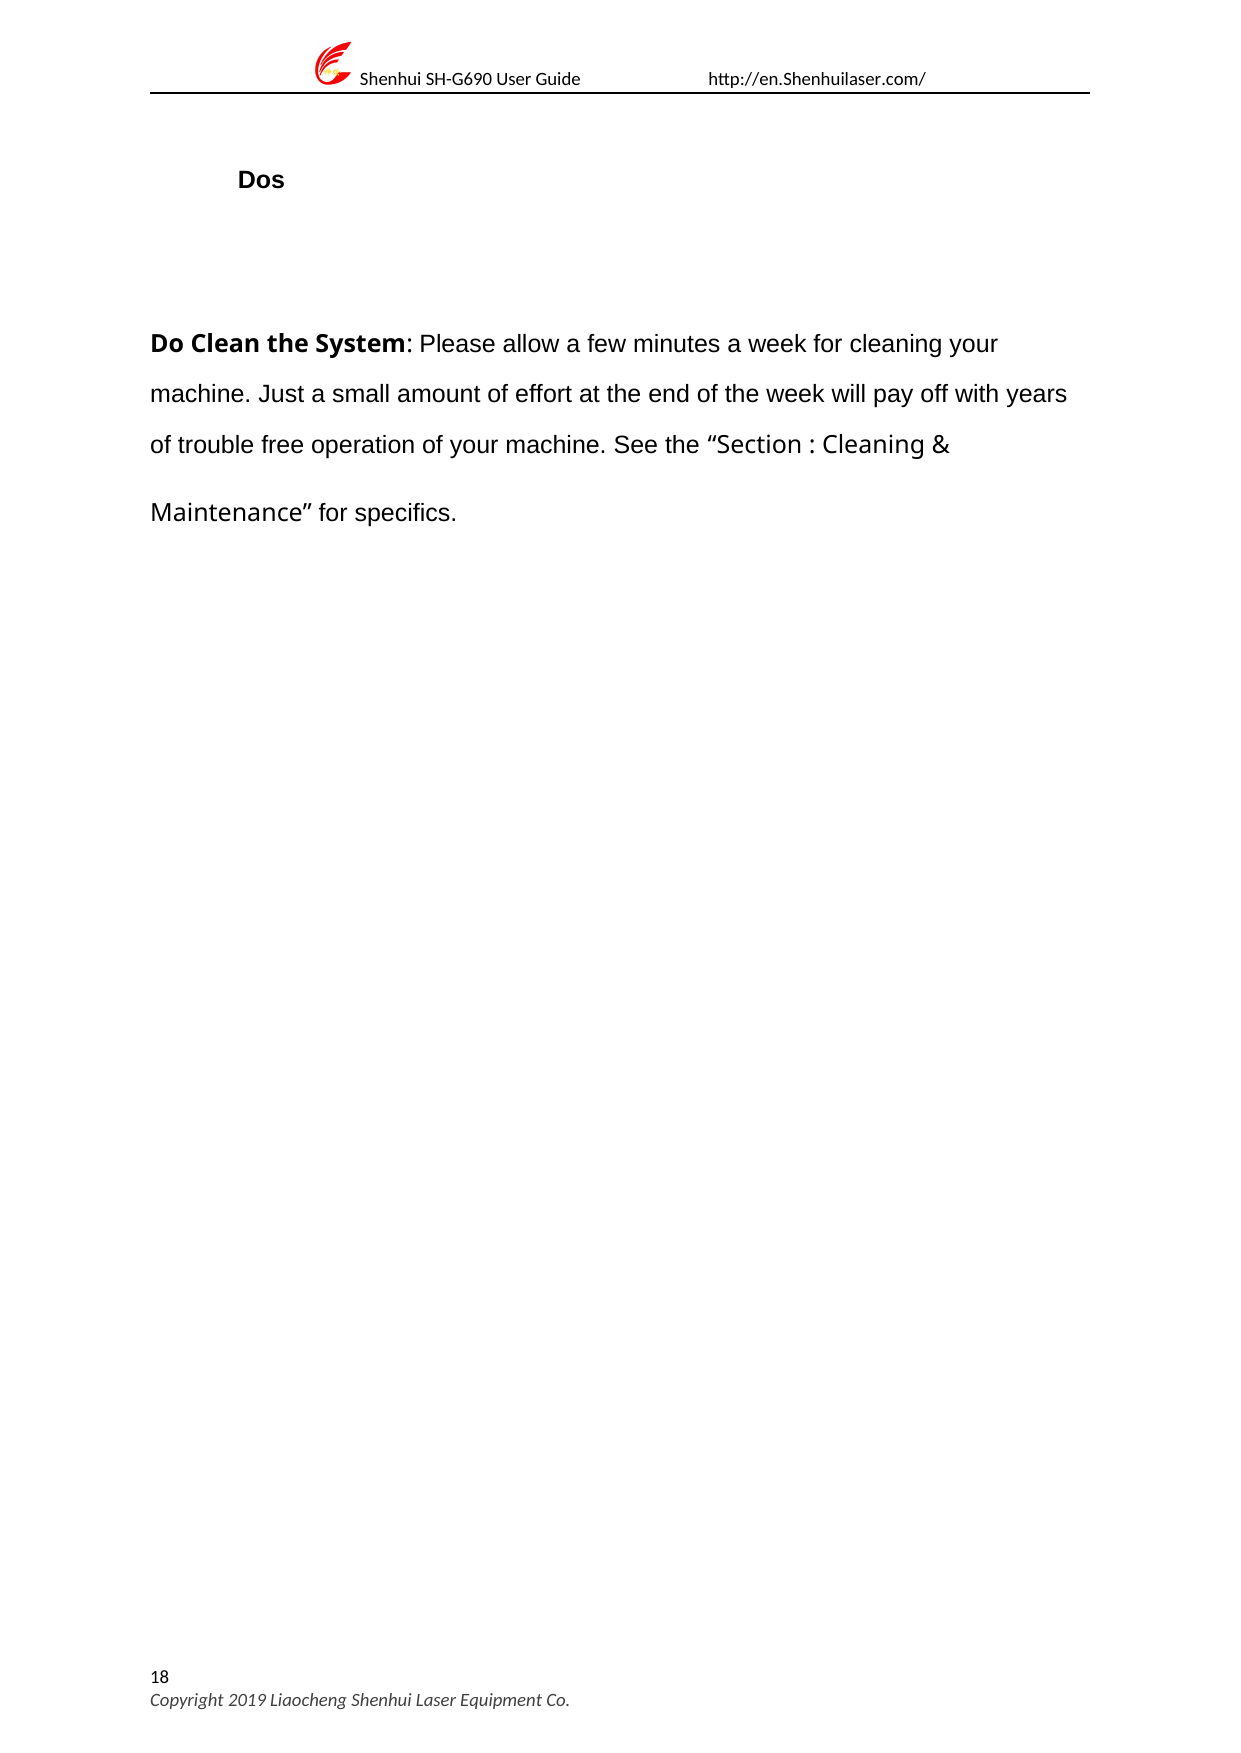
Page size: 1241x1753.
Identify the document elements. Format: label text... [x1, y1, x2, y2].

picture [314, 41, 356, 86]
subtitle Dos [237, 163, 1090, 197]
text Do Clean the System: Please allow a few minutes a week for cleaning your machine. Just a small amount of effort at the end of the week will pay off with years of trouble free operation of your machine. See the “Section : Cleaning & Maintenance” for specifics. [150, 240, 1090, 546]
